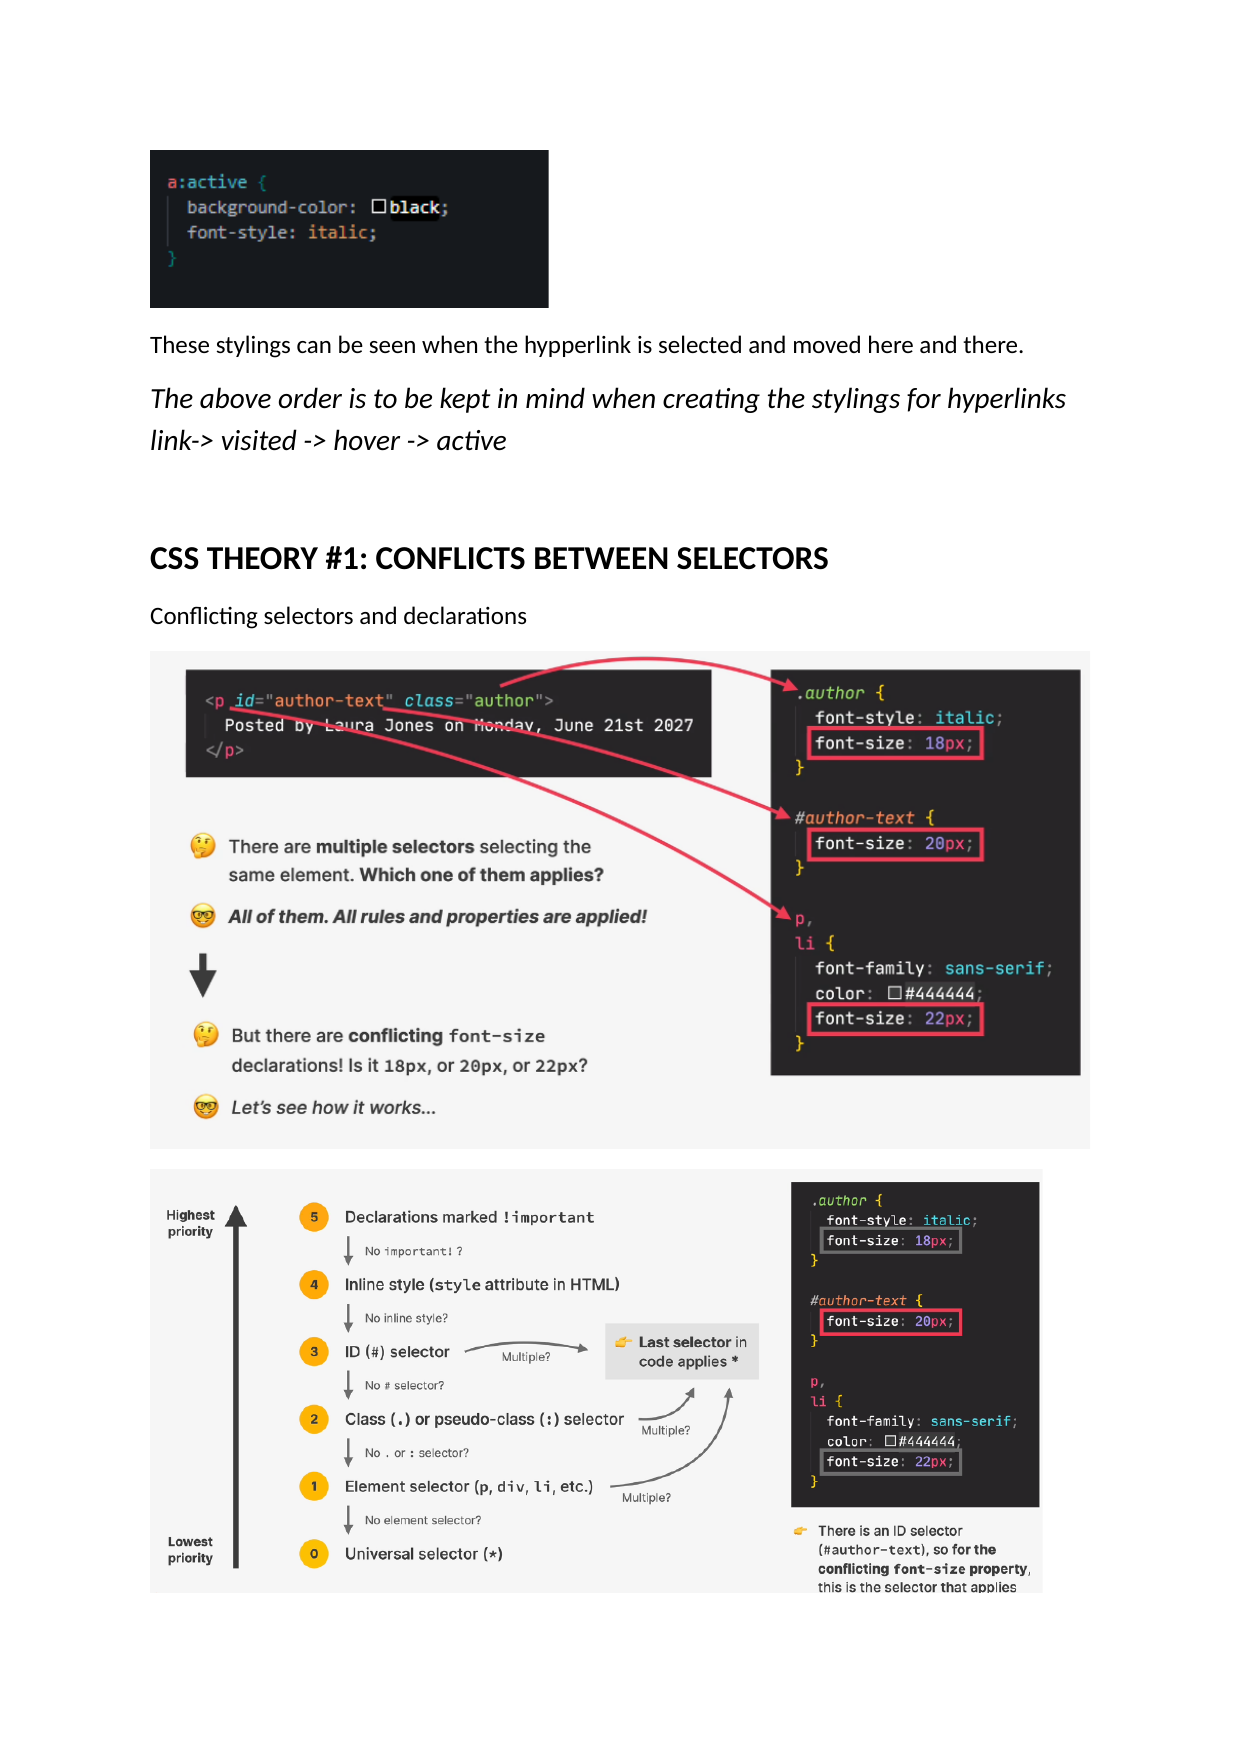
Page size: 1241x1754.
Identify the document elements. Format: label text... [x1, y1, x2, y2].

text Conflicting selectors and declarations [150, 600, 1090, 631]
text CSS THEORY #1: CONFLICTS BETWEEN SELECTORS [150, 537, 1090, 577]
picture [150, 150, 549, 308]
text These stylings can be seen when the hypperlink is selected and moved here and there. [150, 329, 1090, 359]
picture [150, 1169, 1043, 1593]
picture [150, 651, 1091, 1149]
text The above order is to be kept in mind when creating the stylings for hyperlinks link-> visited -> hover -> active [150, 381, 1090, 457]
